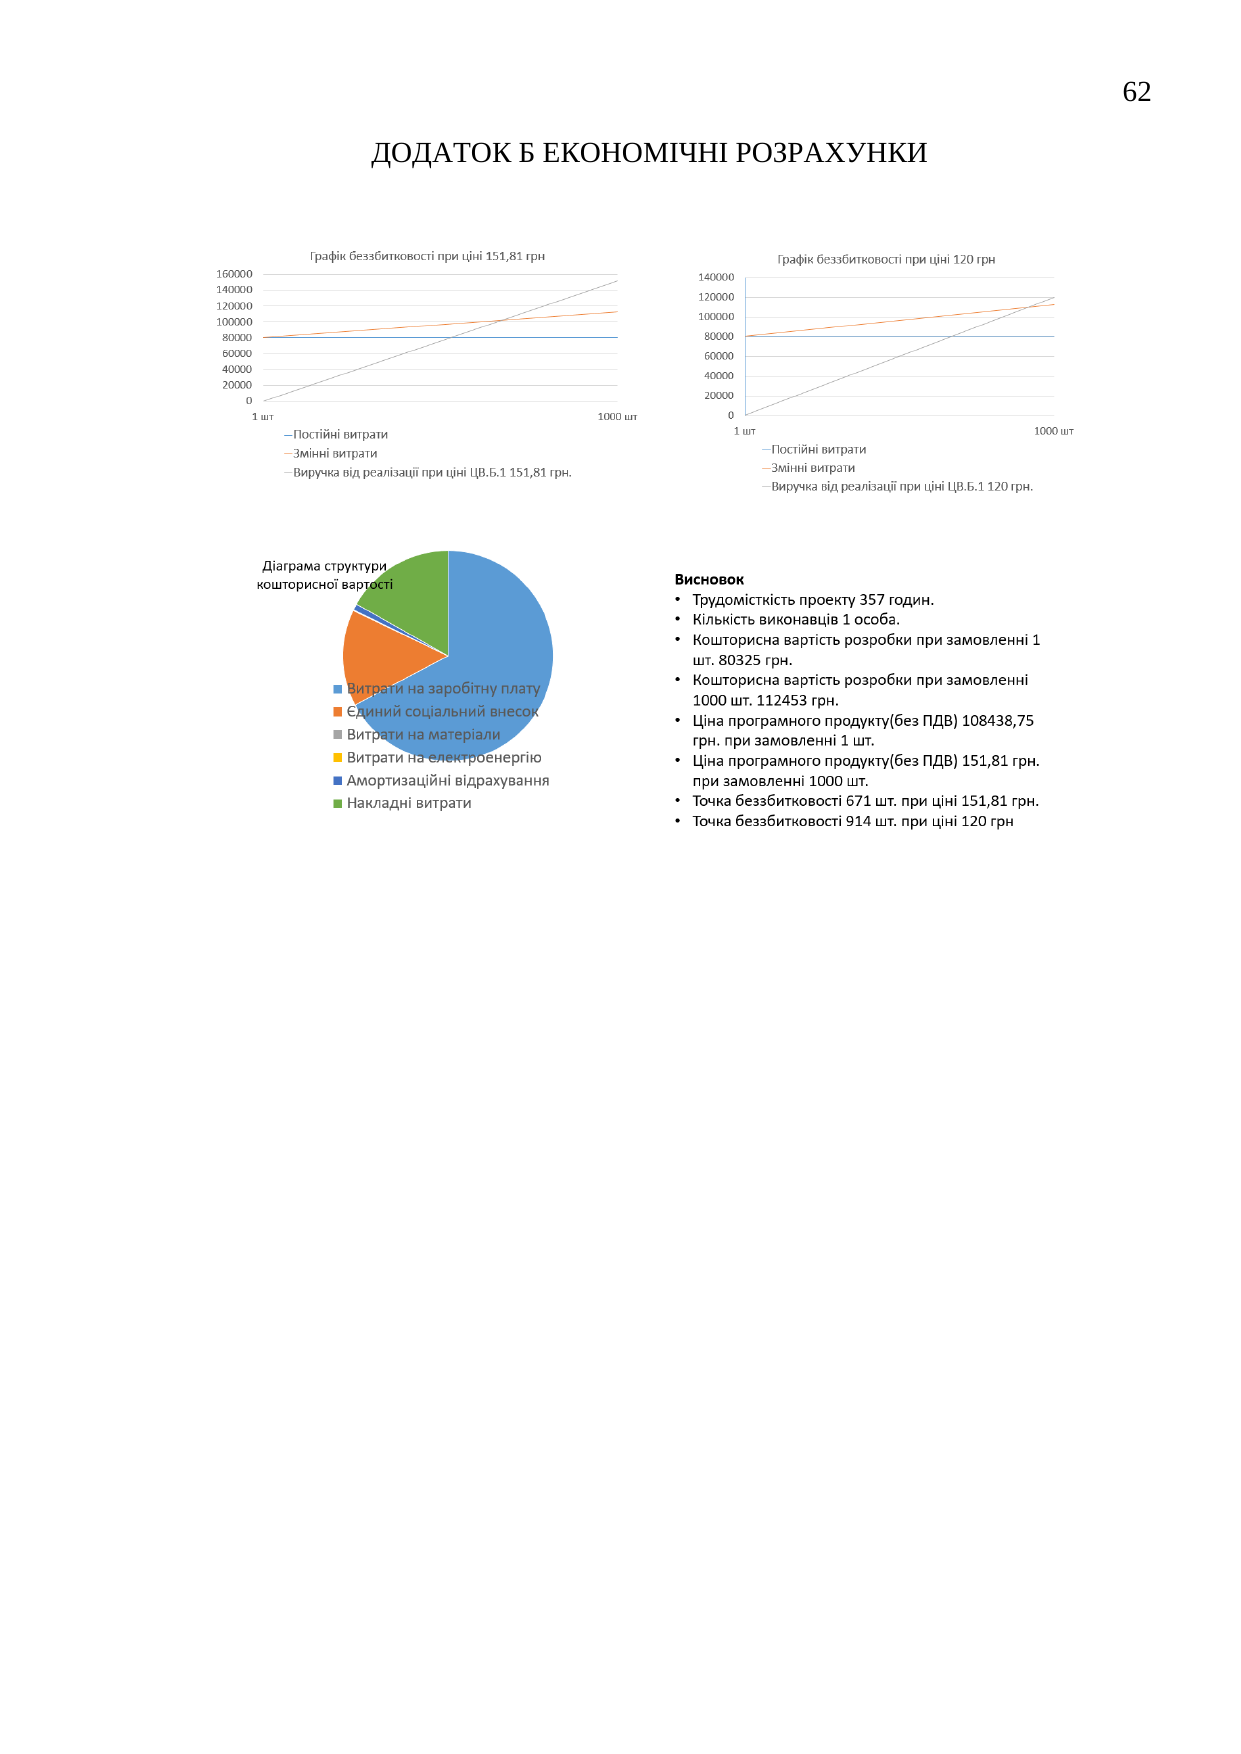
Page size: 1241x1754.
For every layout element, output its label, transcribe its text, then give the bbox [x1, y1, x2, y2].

picture [147, 185, 1152, 855]
text Додаток Б Економічні розрахунки [148, 135, 1152, 169]
